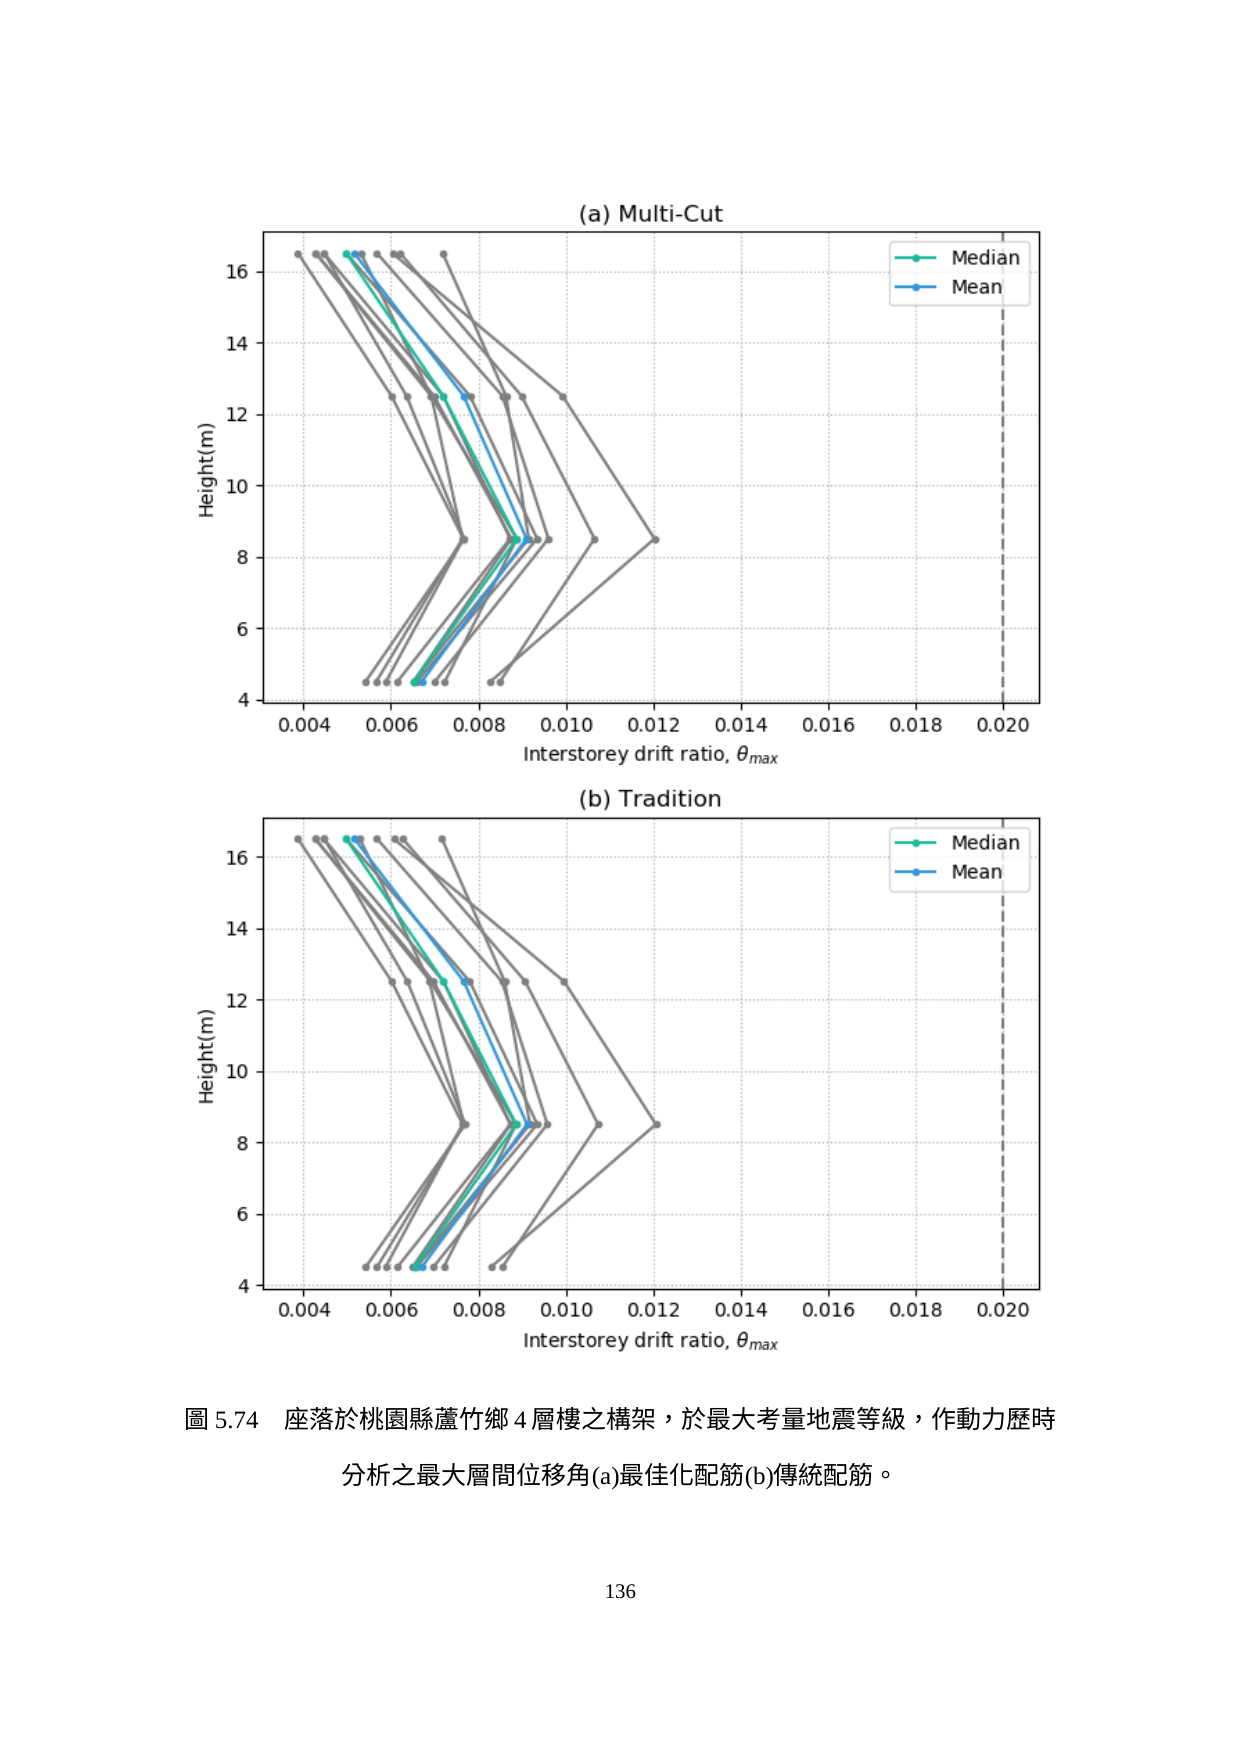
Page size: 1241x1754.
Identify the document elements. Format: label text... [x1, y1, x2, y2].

picture [177, 184, 1063, 1375]
